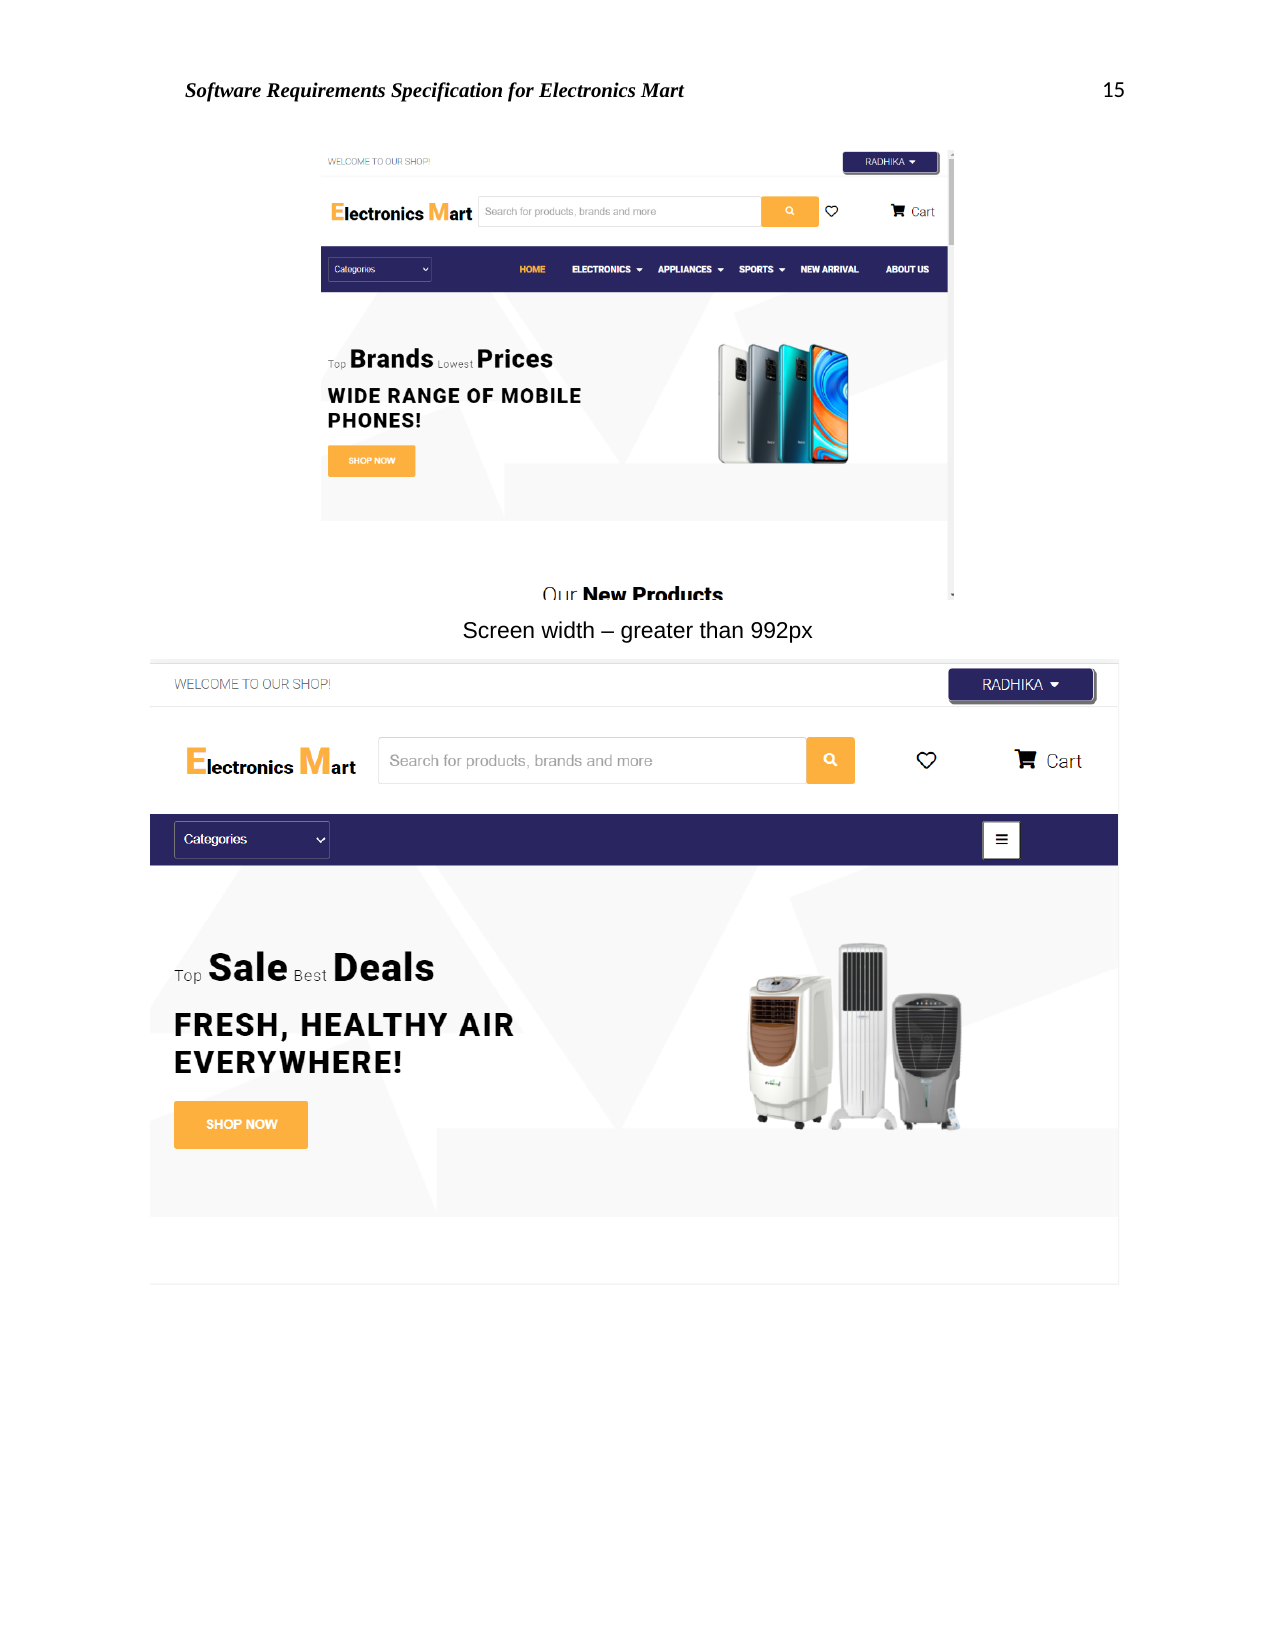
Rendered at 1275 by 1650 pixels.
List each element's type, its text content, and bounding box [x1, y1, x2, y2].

text Screen width – greater than 992px [150, 617, 1125, 643]
picture [150, 659, 1120, 1285]
picture [321, 150, 954, 600]
